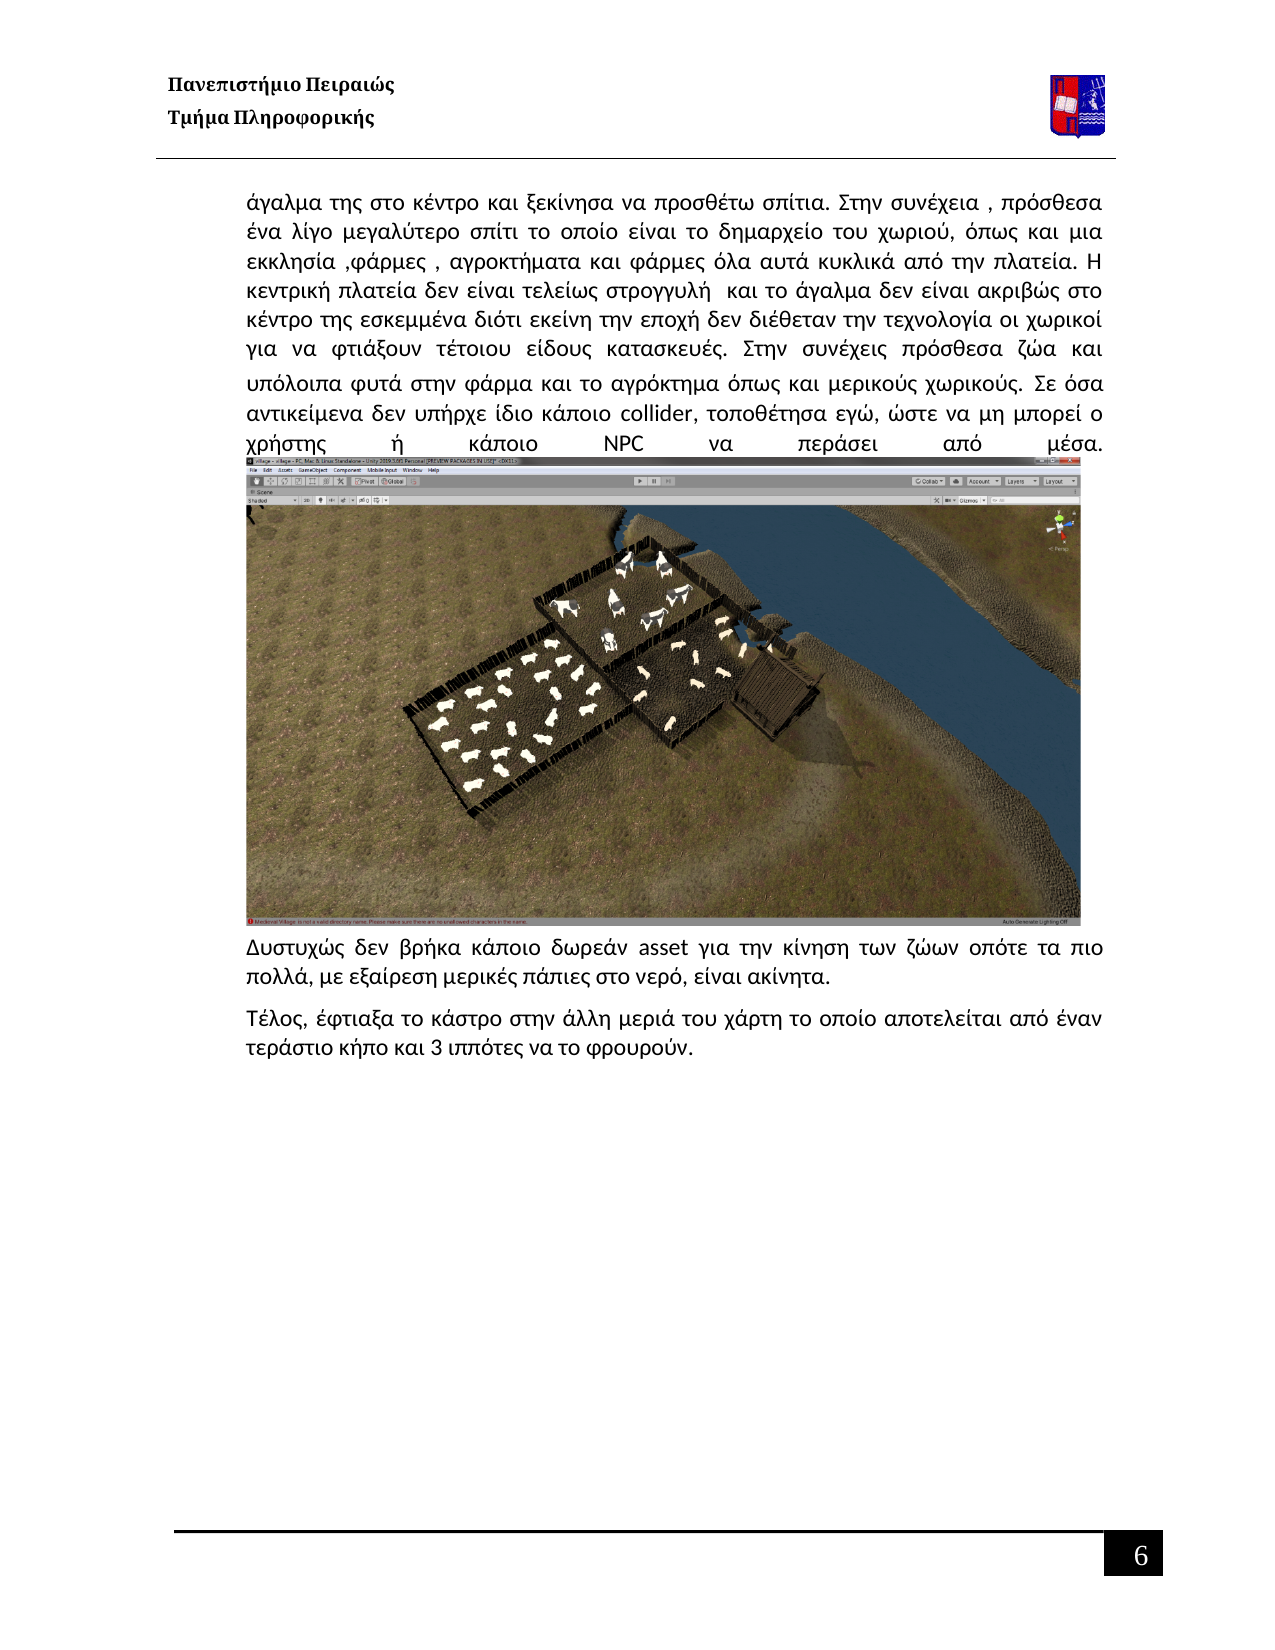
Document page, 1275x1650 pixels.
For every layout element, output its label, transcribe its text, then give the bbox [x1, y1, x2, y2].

text Τέλος, έφτιαξα το κάστρο στην άλλη μεριά του χάρτη το οποίο αποτελείται από έναν τεράστιο κήπο και 3 ιππότες να το φρουρούν. [246, 1003, 1104, 1061]
picture [246, 457, 1081, 926]
picture [1050, 75, 1105, 139]
